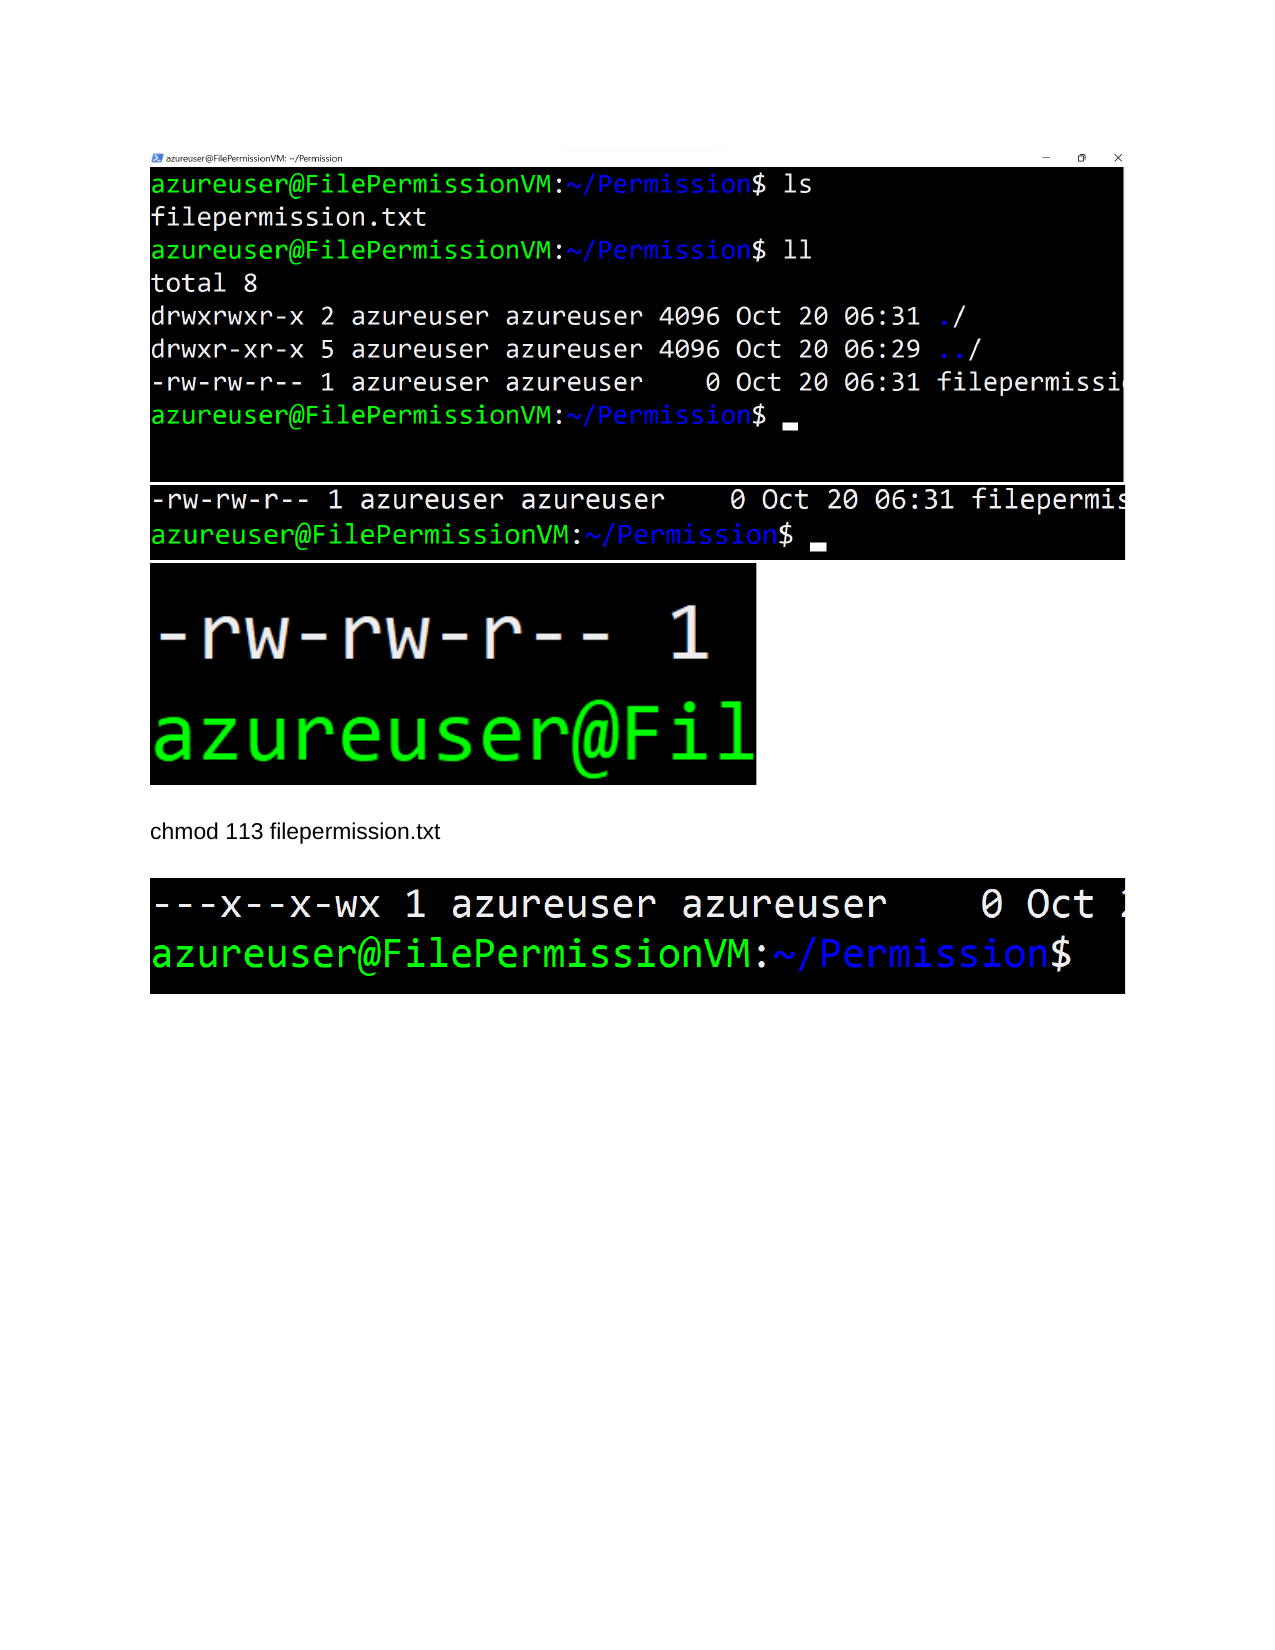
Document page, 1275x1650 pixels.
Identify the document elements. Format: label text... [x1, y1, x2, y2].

picture [150, 485, 1125, 560]
picture [150, 150, 1125, 482]
picture [150, 878, 1125, 994]
text chmod 113 filepermission.txt [150, 818, 1125, 845]
picture [150, 563, 757, 785]
